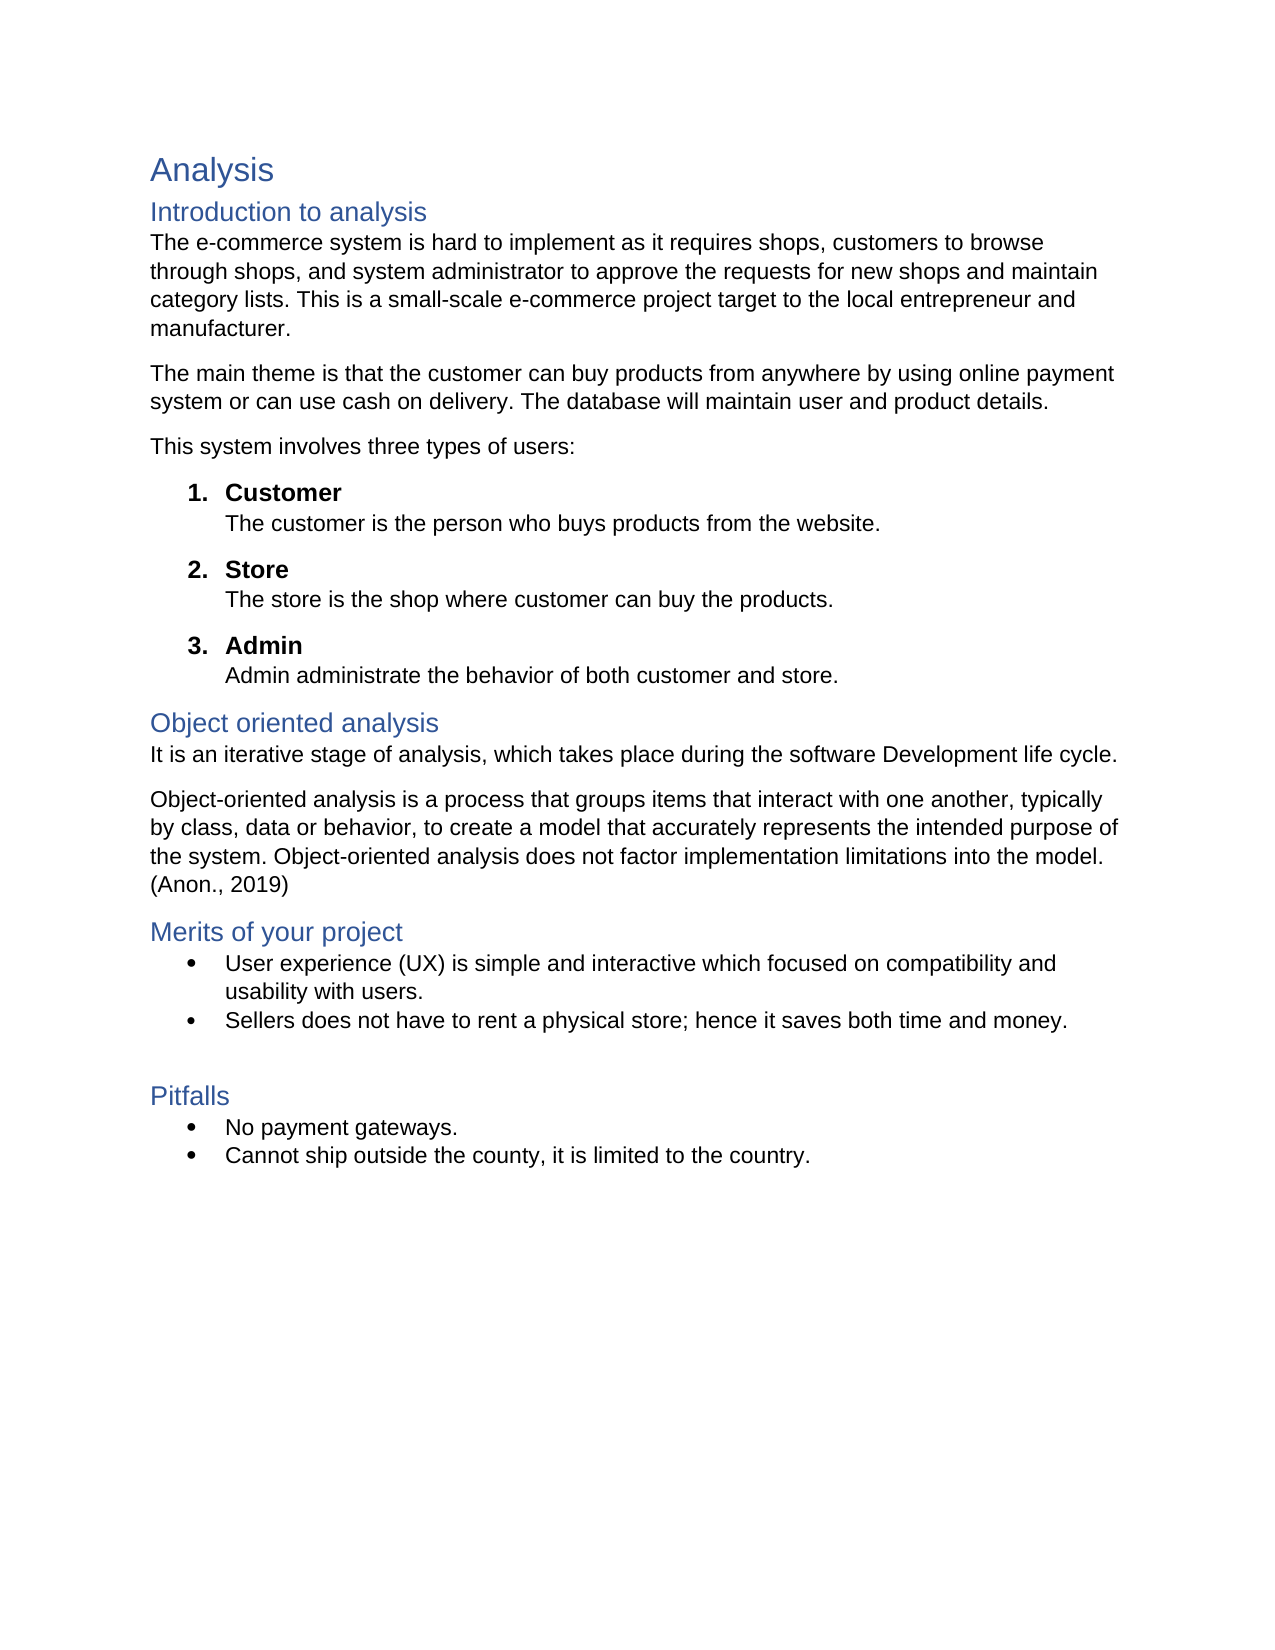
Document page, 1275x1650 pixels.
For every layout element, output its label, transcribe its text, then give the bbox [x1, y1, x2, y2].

list Admin [187, 631, 1125, 659]
subtitle Introduction to analysis [150, 196, 1125, 227]
text The customer is the person who buys products from the website. [150, 509, 1125, 536]
list Customer [187, 478, 1125, 507]
text Admin administrate the behavior of both customer and store. [150, 662, 1125, 688]
list No payment gateways. [187, 1114, 1125, 1140]
list Sellers does not have to rent a physical store; hence it saves both time and money. [187, 1007, 1125, 1033]
subtitle Object oriented analysis [150, 707, 1125, 738]
text The e-commerce system is hard to implement as it requires shops, customers to browse through shops, and system administrator to approve the requests for new shops and maintain category lists. This is a small-scale e-commerce project target to the local entrepreneur and manufacturer. [150, 229, 1125, 341]
text The store is the shop where customer can buy the products. [150, 586, 1125, 612]
subtitle Analysis [150, 150, 1125, 188]
text The main theme is that the customer can buy products from anywhere by using online payment system or can use cash on delivery. The database will maintain user and product details. [150, 360, 1125, 414]
list Store [187, 554, 1125, 583]
subtitle Pitfalls [150, 1080, 1125, 1112]
list Cannot ship outside the county, it is limited to the country. [187, 1142, 1125, 1169]
text This system involves three types of users: [150, 433, 1125, 460]
text It is an iterative stage of analysis, which takes place during the software Development life cycle. [150, 741, 1125, 767]
list User experience (UX) is simple and interactive which focused on compatibility and usability with users. [187, 950, 1125, 1005]
text Object-oriented analysis is a process that groups items that interact with one another, typically by class, data or behavior, to create a model that accurately represents the intended purpose of the system. Object-oriented analysis does not factor implementation limitations into the model. [150, 786, 1125, 897]
subtitle Merits of your project [150, 916, 1125, 947]
